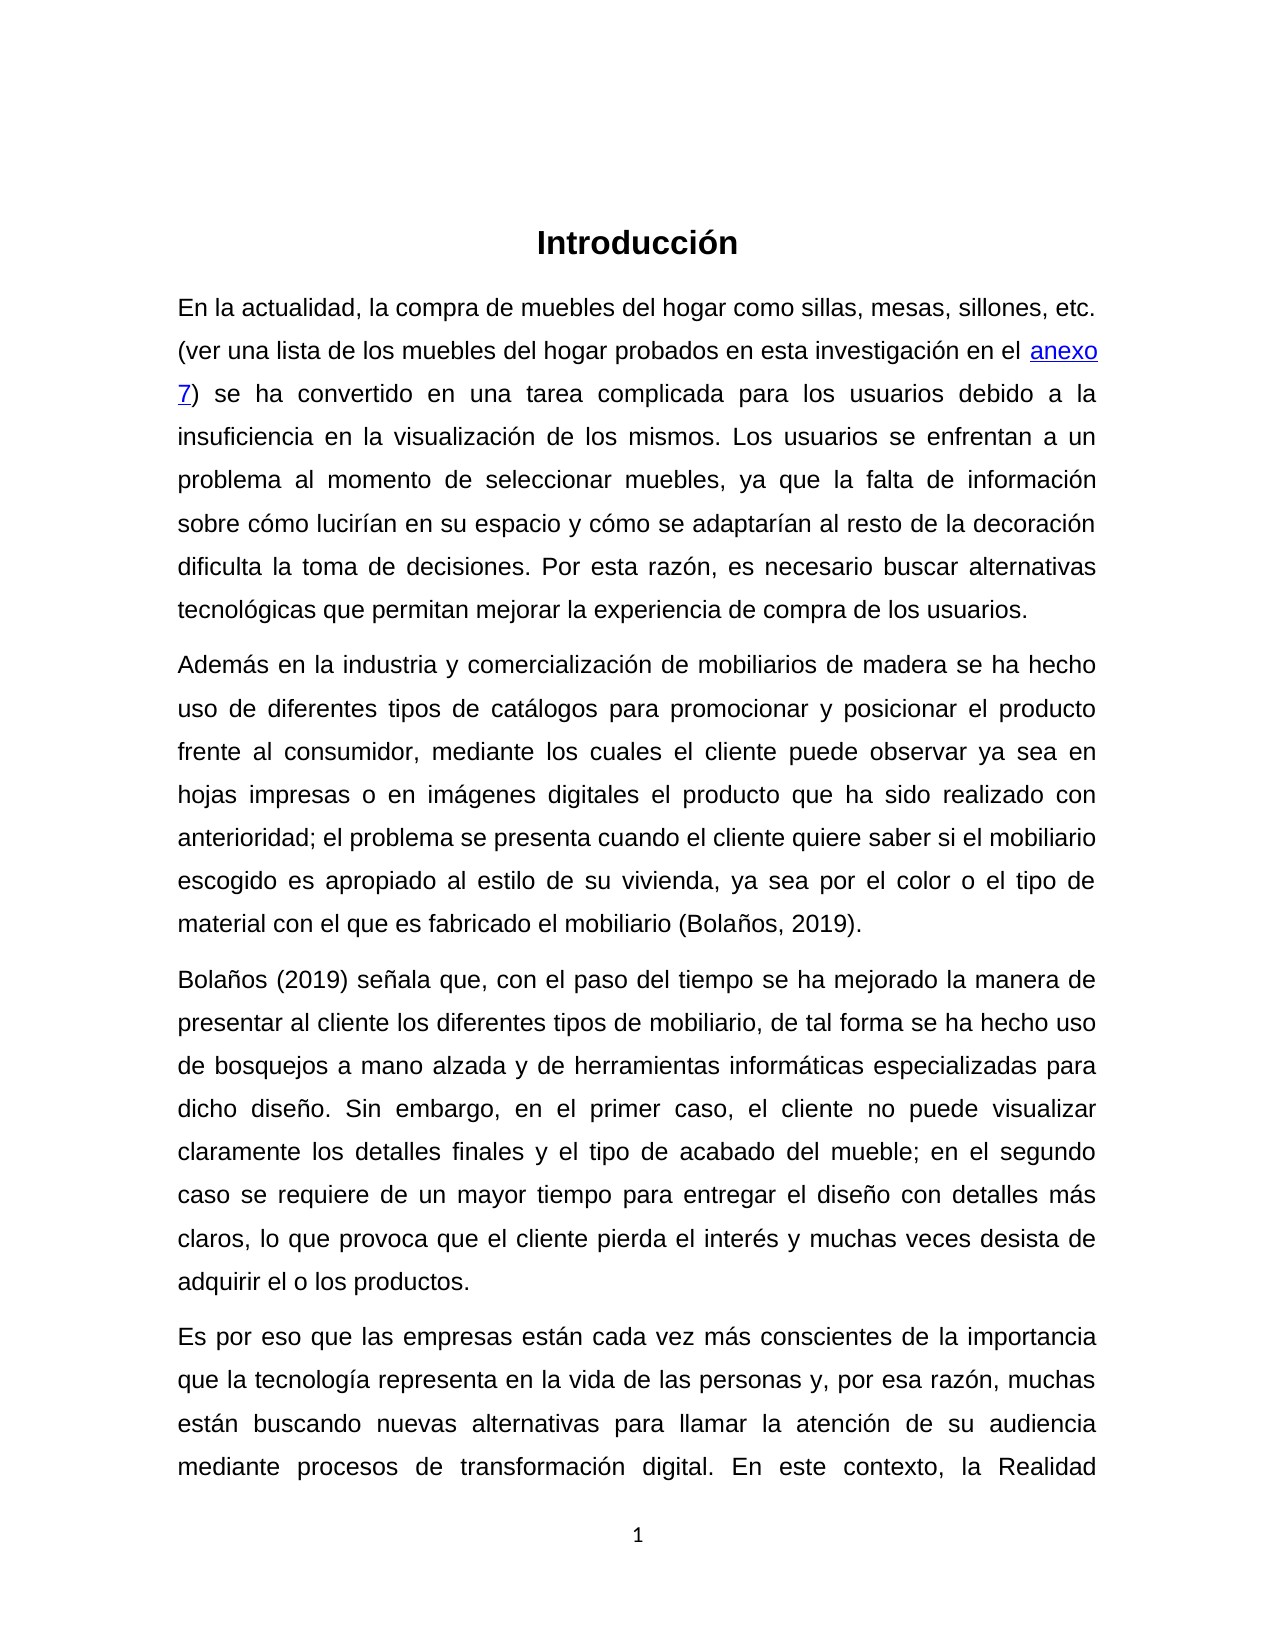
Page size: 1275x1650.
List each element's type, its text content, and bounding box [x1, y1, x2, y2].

text Bolaños (2019) señala que, con el paso del tiempo se ha mejorado la manera de presentar al cliente los diferentes tipos de mobiliario, de tal forma se ha hecho uso de bosquejos a mano alzada y de herramientas informáticas especializadas para dicho diseño. Sin embargo, en el primer caso, el cliente no puede visualizar claramente los detalles finales y el tipo de acabado del mueble; en el segundo caso se requiere de un mayor tiempo para entregar el diseño con detalles más claros, lo que provoca que el cliente pierda el interés y muchas veces desista de adquirir el o los productos. [177, 965, 1098, 1296]
text Además en la industria y comercialización de mobiliarios de madera se ha hecho uso de diferentes tipos de catálogos para promocionar y posicionar el producto frente al consumidor, mediante los cuales el cliente puede observar ya sea en hojas impresas o en imágenes digitales el producto que ha sido realizado con anterioridad; el problema se presenta cuando el cliente quiere saber si el mobiliario escogido es apropiado al estilo de su vivienda, ya sea por el color o el tipo de material con el que es fabricado el mobiliario (Bolaños, 2019). [177, 651, 1098, 938]
subtitle Introducción [177, 223, 1098, 261]
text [177, 1322, 1098, 1481]
text En la actualidad, la compra de muebles del hogar como sillas, mesas, sillones, etc. (ver una lista de los muebles del hogar probados en esta investigación en el anexo 7) se ha convertido en una tarea complicada para los usuarios debido a la insuficiencia en la visualización de los mismos. Los usuarios se enfrentan a un problema al momento de seleccionar muebles, ya que la falta de información sobre cómo lucirían en su espacio y cómo se adaptarían al resto de la decoración dificulta la toma de decisiones. Por esta razón, es necesario buscar alternativas tecnológicas que permitan mejorar la experiencia de compra de los usuarios. [177, 293, 1098, 624]
